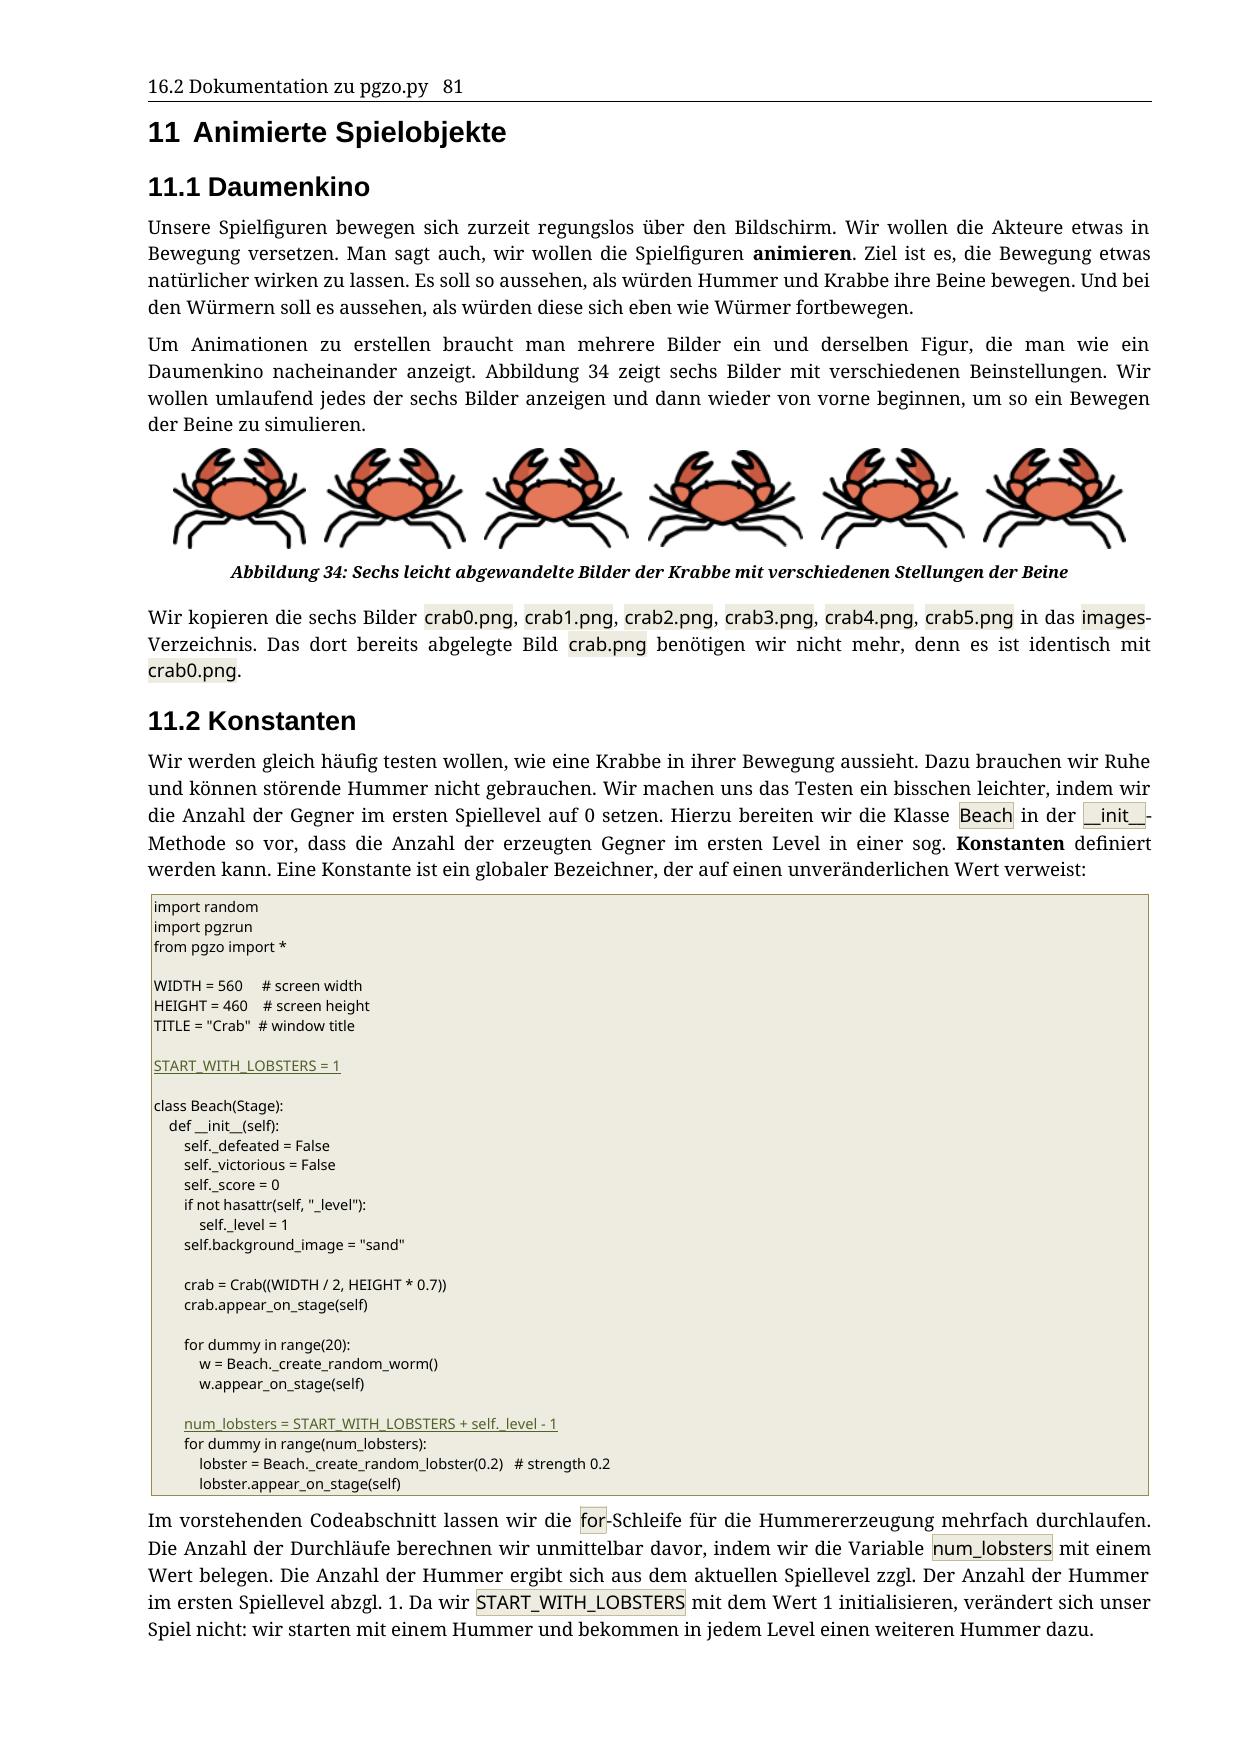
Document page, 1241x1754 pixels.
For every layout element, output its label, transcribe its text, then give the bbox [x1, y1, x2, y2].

text from pgzo import * [152, 934, 1148, 954]
picture [484, 448, 629, 549]
text START_WITH_LOBSTERS = 1 [152, 1053, 1148, 1073]
picture [821, 448, 965, 549]
text lobster.appear_on_stage(self) [152, 1471, 1148, 1495]
text class Beach(Stage): [152, 1093, 1148, 1113]
text def __init__(self): [152, 1113, 1148, 1133]
picture [648, 450, 803, 547]
picture [983, 448, 1126, 549]
text for dummy in range(20): [152, 1332, 1148, 1352]
text self._level = 1 [152, 1212, 1148, 1232]
text import pgzrun [152, 914, 1148, 934]
text import random [152, 895, 1148, 914]
text self._defeated = False [152, 1133, 1148, 1153]
text Wir werden gleich häufig testen wollen, wie eine Krabbe in ihrer Bewegung aussieht. Dazu brauchen wir Ruhe und können störende Hummer nicht gebrauchen. Wir machen uns das Testen ein bisschen leichter, indem wir die Anzahl der Gegner im ersten Spiellevel auf 0 setzen. Hierzu bereiten wir die Klasse Beach in der __init__-Methode so vor, dass die Anzahl der erzeugten Gegner im ersten Level in einer sog. Konstanten definiert werden kann. Eine Konstante ist ein globaler Bezeichner, der auf einen unveränderlichen Wert verweist: [148, 749, 1152, 882]
text w = Beach._create_random_worm() [152, 1352, 1148, 1371]
text self._score = 0 [152, 1172, 1148, 1192]
text if not hasattr(self, "_level"): [152, 1192, 1148, 1212]
subtitle Animierte Spielobjekte [148, 115, 1152, 148]
picture [173, 448, 306, 549]
subtitle Daumenkino [148, 171, 1152, 202]
text self.background_image = "sand" [152, 1232, 1148, 1252]
text Abbildung 34: Sechs leicht abgewandelte Bilder der Krabbe mit verschiedenen Stellungen der Beine [148, 561, 1152, 583]
text crab = Crab((WIDTH / 2, HEIGHT * 0.7)) [152, 1272, 1148, 1292]
text Im vorstehenden Codeabschnitt lassen wir die for-Schleife für die Hummererzeugung mehrfach durchlaufen. Die Anzahl der Durchläufe berechnen wir unmittelbar davor, indem wir die Variable num_lobsters mit einem Wert belegen. Die Anzahl der Hummer ergibt sich aus dem aktuellen Spiellevel zzgl. Der Anzahl der Hummer im ersten Spiellevel abzgl. 1. Da wir START_WITH_LOBSTERS mit dem Wert 1 initialisieren, verändert sich unser Spiel nicht: wir starten mit einem Hummer und bekommen in jedem Level einen weiteren Hummer dazu. [148, 1506, 1152, 1642]
text self._victorious = False [152, 1153, 1148, 1172]
text Um Animationen zu erstellen braucht man mehrere Bilder ein und derselben Figur, die man wie ein Daumenkino nacheinander anzeigt. Abbildung 34 zeigt sechs Bilder mit verschiedenen Beinstellungen. Wir wollen umlaufend jedes der sechs Bilder anzeigen und dann wieder von vorne beginnen, um so ein Bewegen der Beine zu simulieren. [148, 331, 1152, 437]
text w.appear_on_stage(self) [152, 1371, 1148, 1391]
text TITLE = "Crab" # window title [152, 1013, 1148, 1033]
picture [324, 448, 466, 549]
text crab.appear_on_stage(self) [152, 1292, 1148, 1312]
subtitle Konstanten [148, 705, 1152, 737]
text Wir kopieren die sechs Bilder crab0.png, crab1.png, crab2.png, crab3.png, crab4.png, crab5.png in das images-Verzeichnis. Das dort bereits abgelegte Bild crab.png benötigen wir nicht mehr, denn es ist identisch mit crab0.png. [148, 604, 1152, 683]
text HEIGHT = 460 # screen height [152, 993, 1148, 1013]
text WIDTH = 560 # screen width [152, 973, 1148, 993]
text Unsere Spielfiguren bewegen sich zurzeit regungslos über den Bildschirm. Wir wollen die Akteure etwas in Bewegung versetzen. Man sagt auch, wir wollen die Spielfiguren animieren. Ziel ist es, die Bewegung etwas natürlicher wirken zu lassen. Es soll so aussehen, als würden Hummer und Krabbe ihre Beine bewegen. Und bei den Würmern soll es aussehen, als würden diese sich eben wie Würmer fortbewegen. [148, 214, 1152, 320]
text num_lobsters = START_WITH_LOBSTERS + self._level - 1 [152, 1411, 1148, 1431]
text lobster = Beach._create_random_lobster(0.2) # strength 0.2 [152, 1451, 1148, 1471]
text for dummy in range(num_lobsters): [152, 1431, 1148, 1451]
